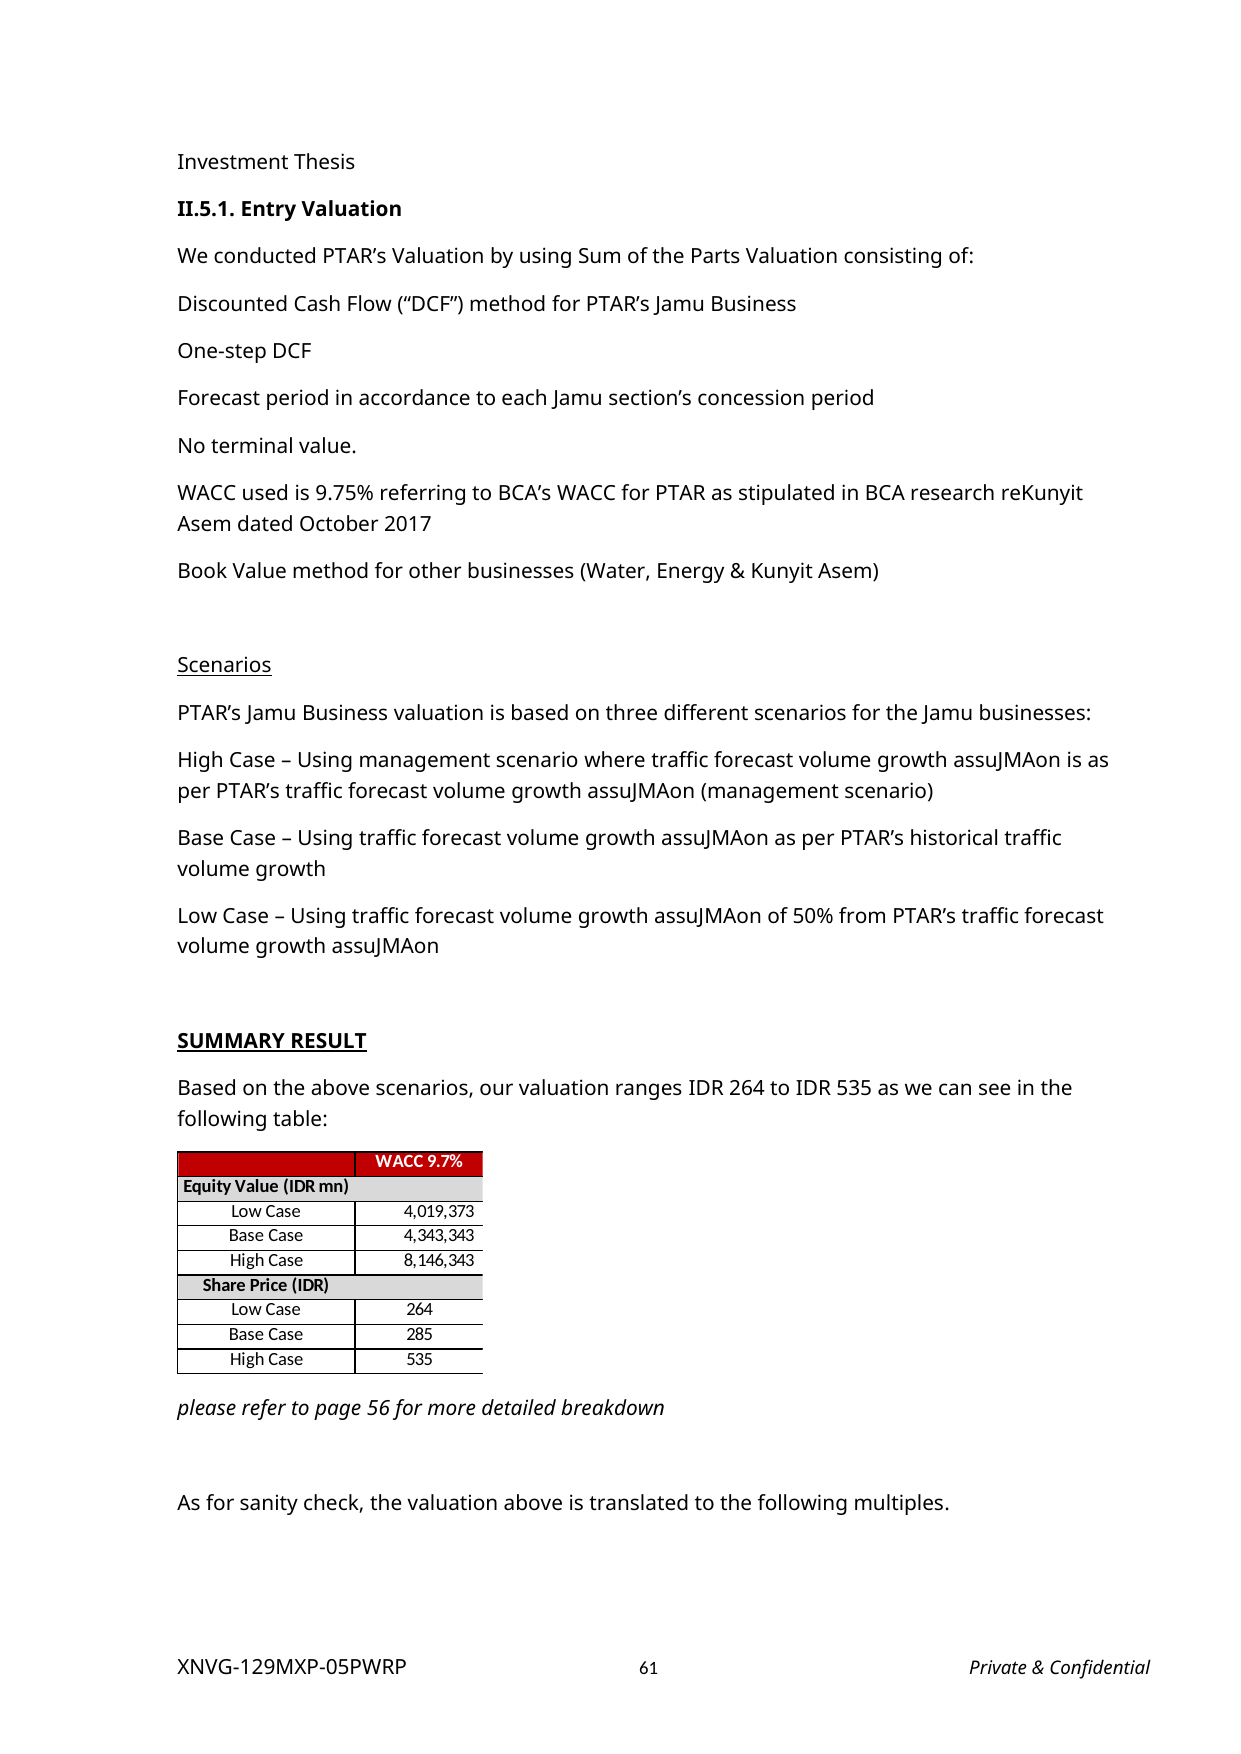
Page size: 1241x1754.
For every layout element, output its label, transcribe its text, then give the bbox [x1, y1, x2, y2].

text One-step DCF [177, 336, 1122, 364]
text Forecast period in accordance to each Jamu section’s concession period [177, 383, 1122, 412]
text Book Value method for other businesses (Water, Energy & Kunyit Asem) [177, 556, 1122, 584]
text Base Case – Using traffic forecast volume growth assuJMAon as per PTAR’s historical traffic volume growth [177, 823, 1122, 882]
text Low Case – Using traffic forecast volume growth assuJMAon of 50% from PTAR’s traffic forecast volume growth assuJMAon [177, 901, 1122, 960]
text No terminal value. [177, 431, 1122, 459]
text II.5.1. Entry Valuation [177, 194, 1122, 223]
text High Case – Using management scenario where traffic forecast volume growth assuJMAon is as per PTAR’s traffic forecast volume growth assuJMAon (management scenario) [177, 745, 1122, 804]
text Based on the above scenarios, our valuation ranges IDR 264 to IDR 535 as we can see in the following table: [177, 1073, 1122, 1132]
text please refer to page 56 for more detailed breakdown [177, 1393, 1122, 1422]
text Investment Thesis [177, 147, 1122, 175]
text SUMMARY RESULT [177, 1026, 1122, 1054]
text We conducted PTAR’s Valuation by using Sum of the Parts Valuation consisting of: [177, 242, 1122, 270]
text As for sanity check, the valuation above is translated to the following multiples. [177, 1488, 1122, 1516]
text WACC used is 9.75% referring to BCA’s WACC for PTAR as stipulated in BCA research reKunyit Asem dated October 2017 [177, 478, 1122, 537]
text PTAR’s Jamu Business valuation is based on three different scenarios for the Jamu businesses: [177, 698, 1122, 726]
text Discounted Cash Flow (“DCF”) method for PTAR’s Jamu Business [177, 289, 1122, 317]
text Scenarios [177, 651, 1122, 679]
